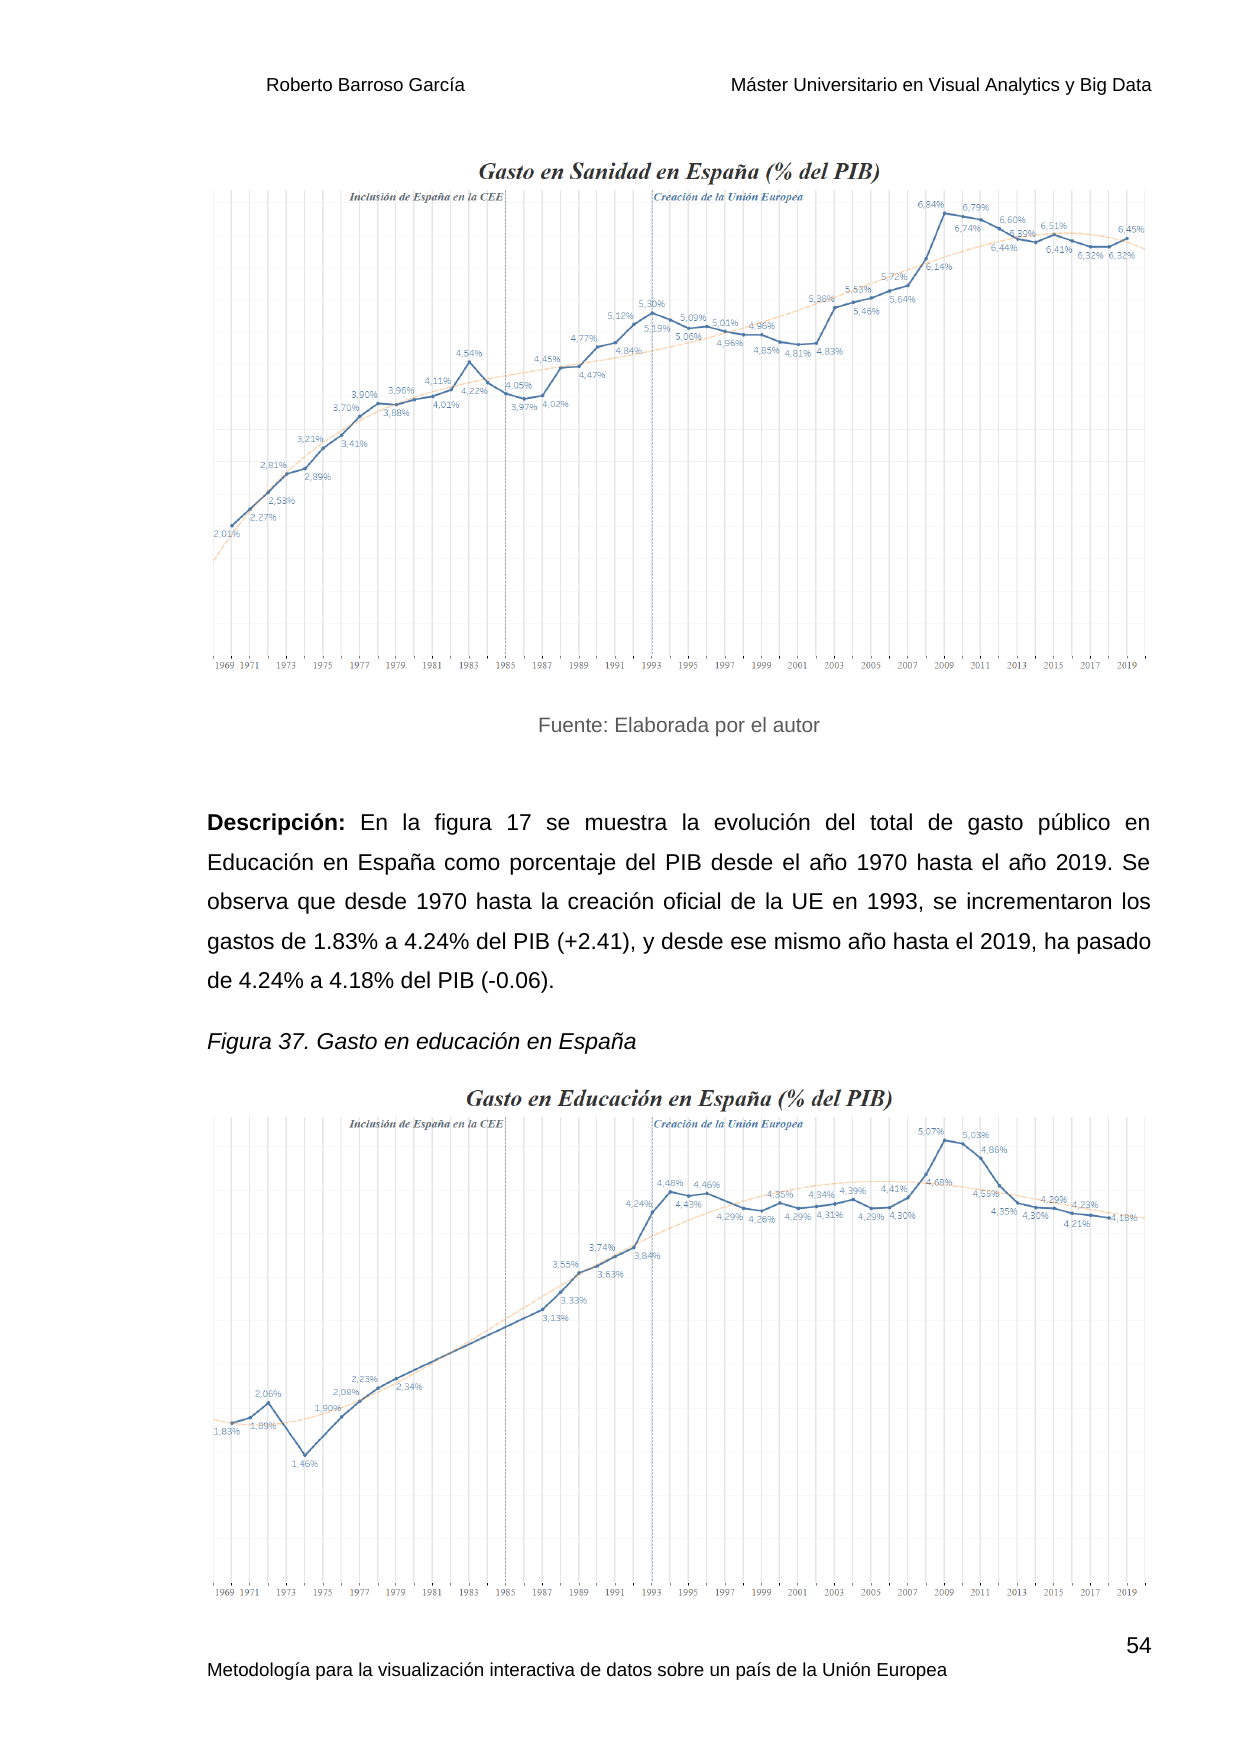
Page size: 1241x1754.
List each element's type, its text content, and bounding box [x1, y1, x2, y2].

text Figura 37. Gasto en educación en España [207, 1028, 1152, 1054]
text Fuente: Elaborada por el autor [207, 713, 1152, 737]
text Descripción: En la figura 17 se muestra la evolución del total de gasto público en Educación en España como porcentaje del PIB desde el año 1970 hasta el año 2019. Se observa que desde 1970 hasta la creación oficial de la UE en 1993, se incrementaron los gastos de 1.83% a 4.24% del PIB (+2.41), y desde ese mismo año hasta el 2019, ha pasado de 4.24% a 4.18% del PIB (-0.06). [207, 809, 1152, 994]
picture [206, 147, 1152, 680]
picture [206, 1074, 1152, 1607]
